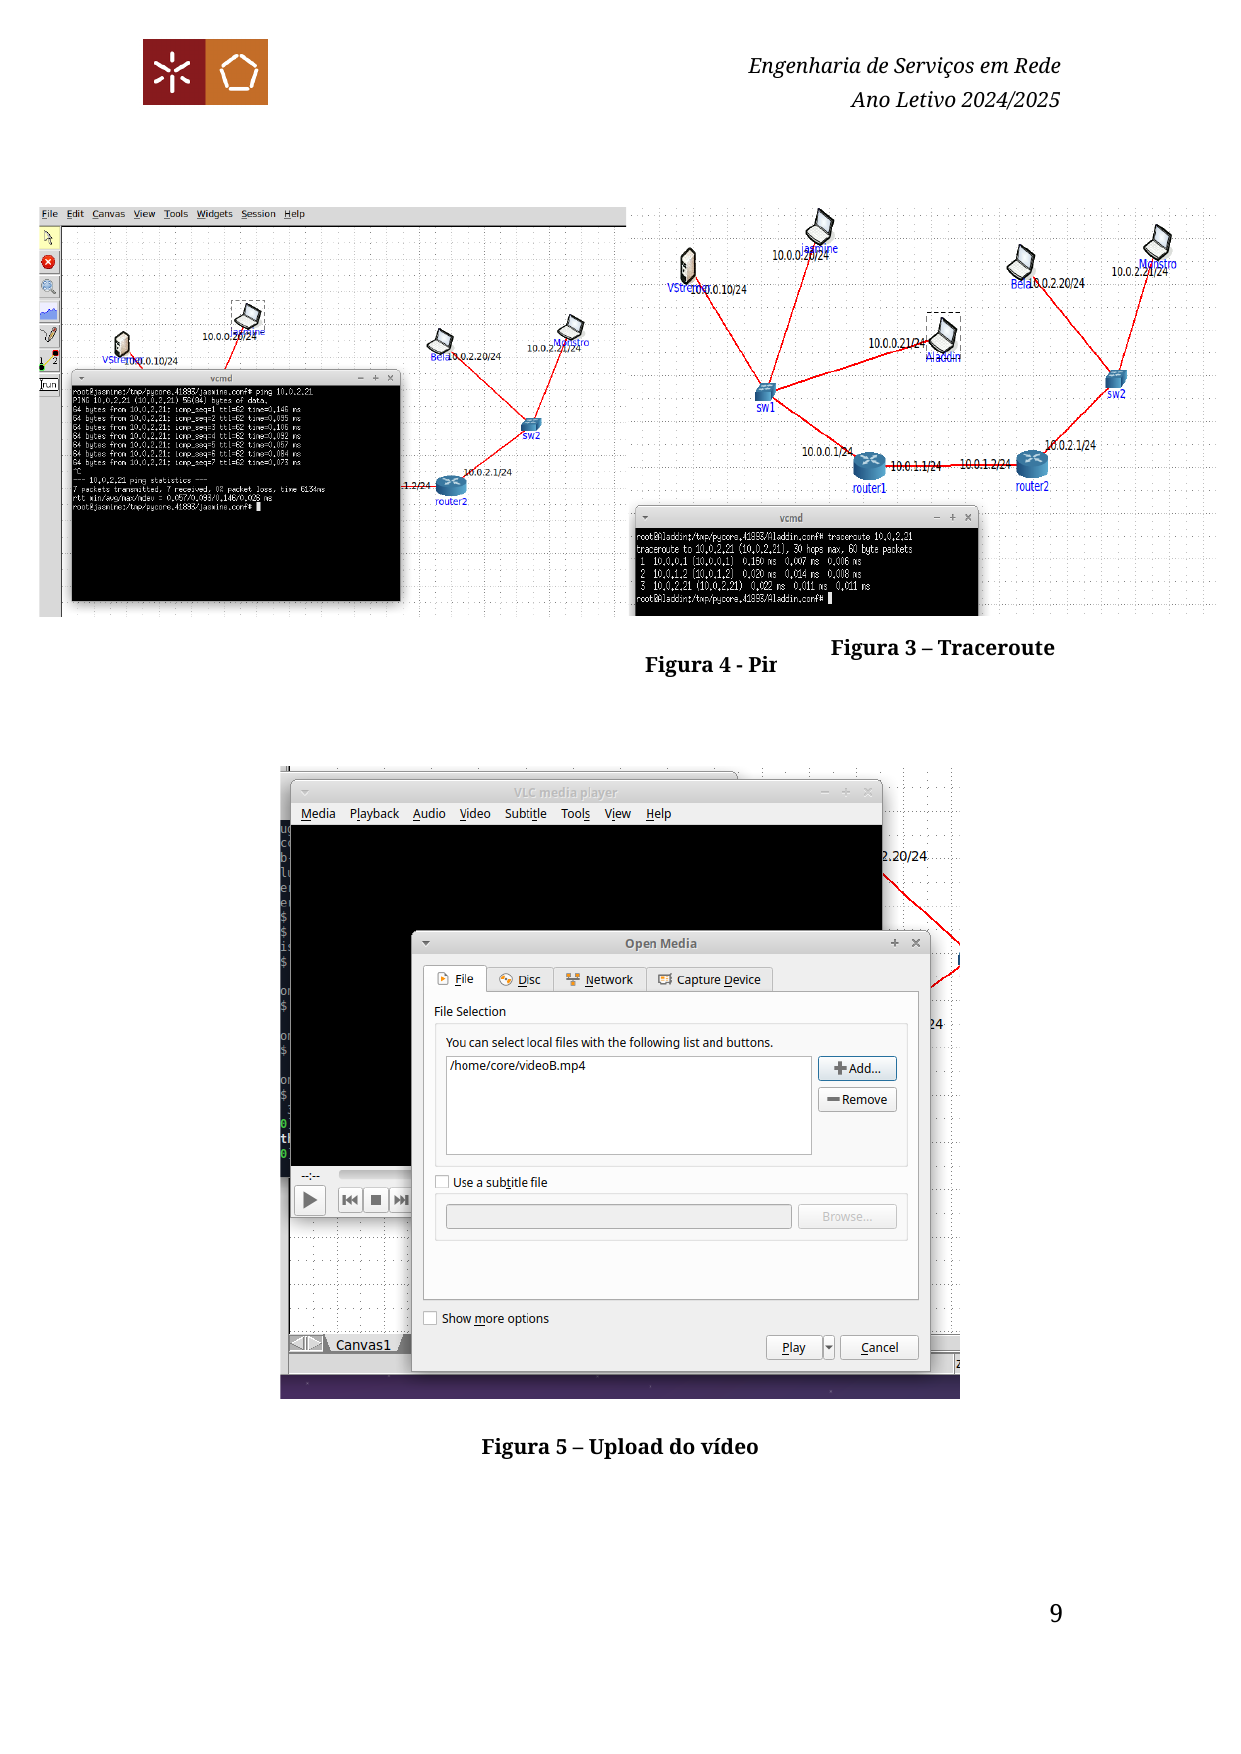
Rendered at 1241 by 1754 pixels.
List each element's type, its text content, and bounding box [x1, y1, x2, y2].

text Figura 4 - Ping [177, 215, 1063, 678]
picture [628, 207, 1216, 616]
text Figura 5 – Upload do vídeo [177, 1432, 1063, 1460]
picture [280, 766, 960, 1399]
picture [138, 36, 270, 109]
picture [38, 207, 626, 617]
